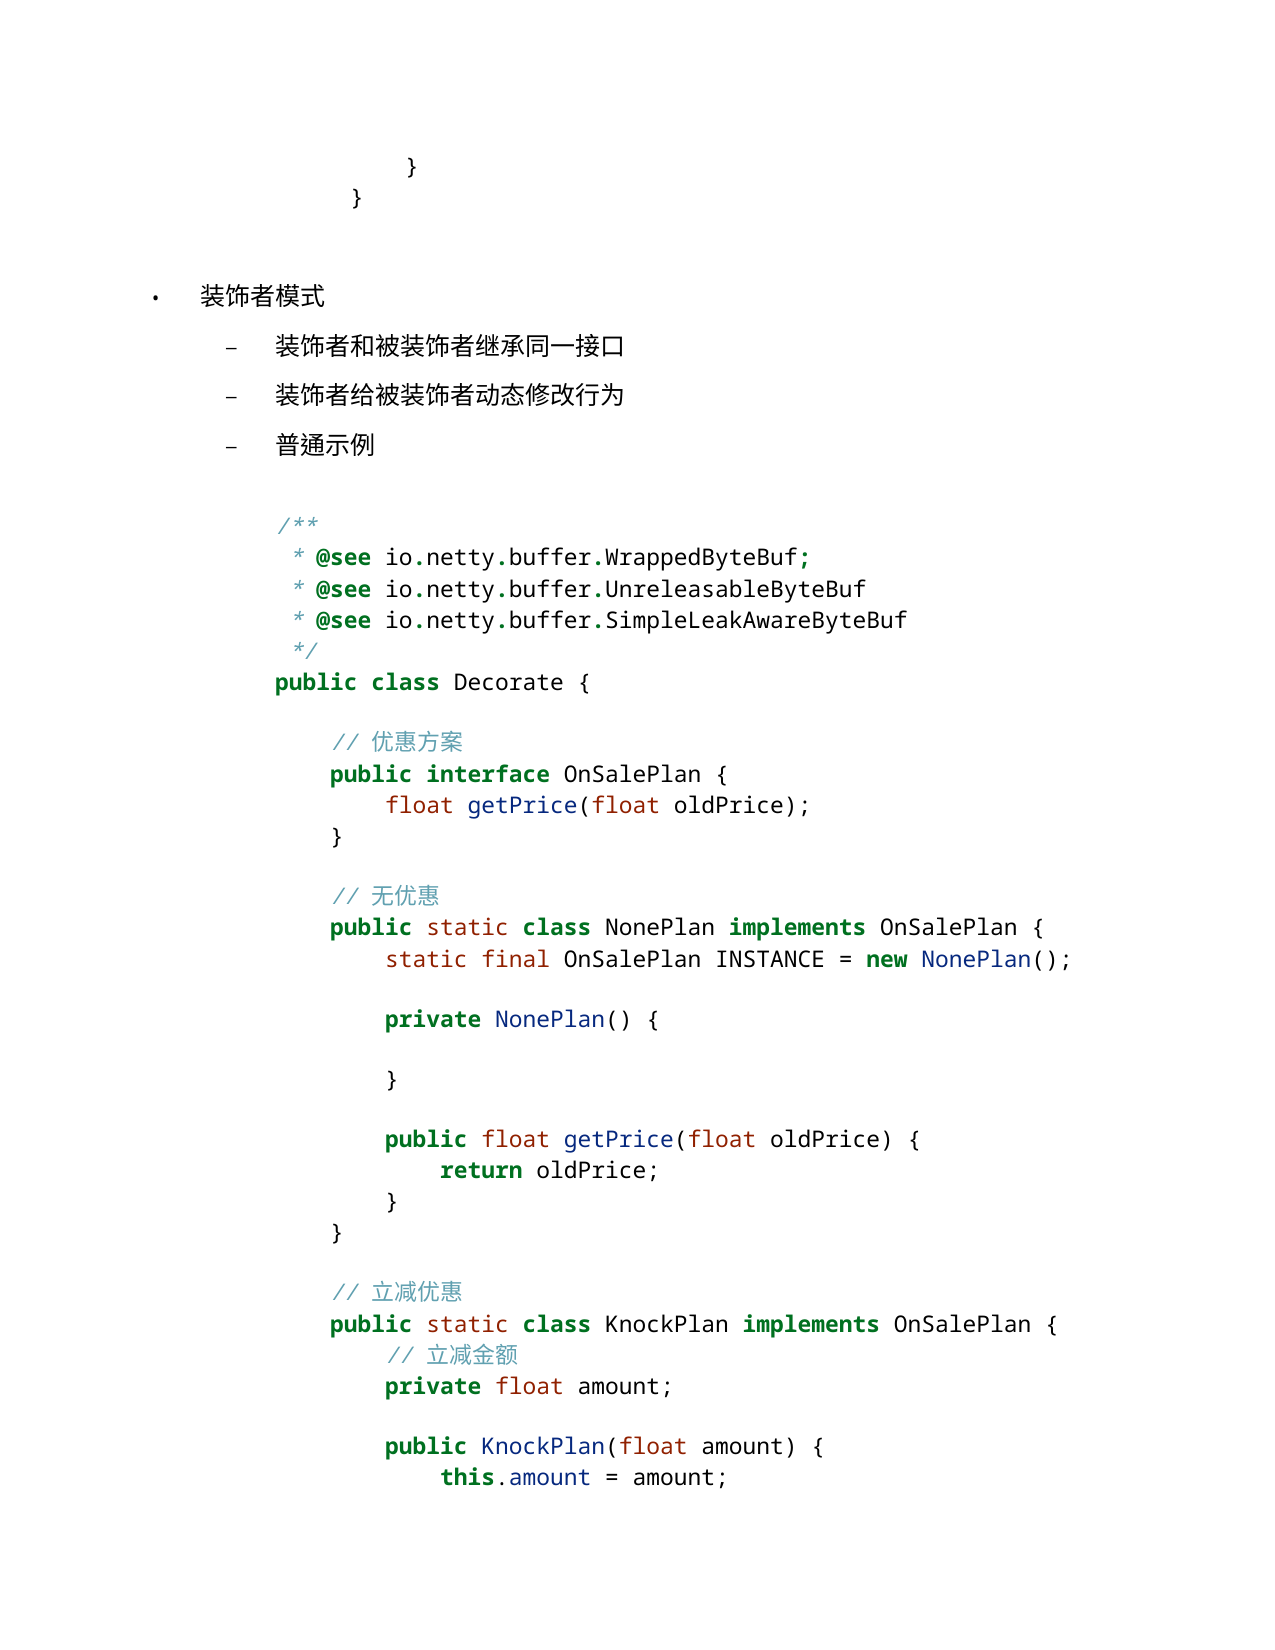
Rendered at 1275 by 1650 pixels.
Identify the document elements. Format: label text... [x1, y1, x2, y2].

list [225, 481, 1125, 1492]
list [300, 150, 1125, 212]
list 装饰者和被装饰者继承同一接口 [225, 332, 1125, 361]
list 普通示例 [225, 432, 1125, 460]
list 装饰者给被装饰者动态修改行为 [225, 382, 1125, 411]
list 装饰者模式 [150, 283, 1125, 312]
